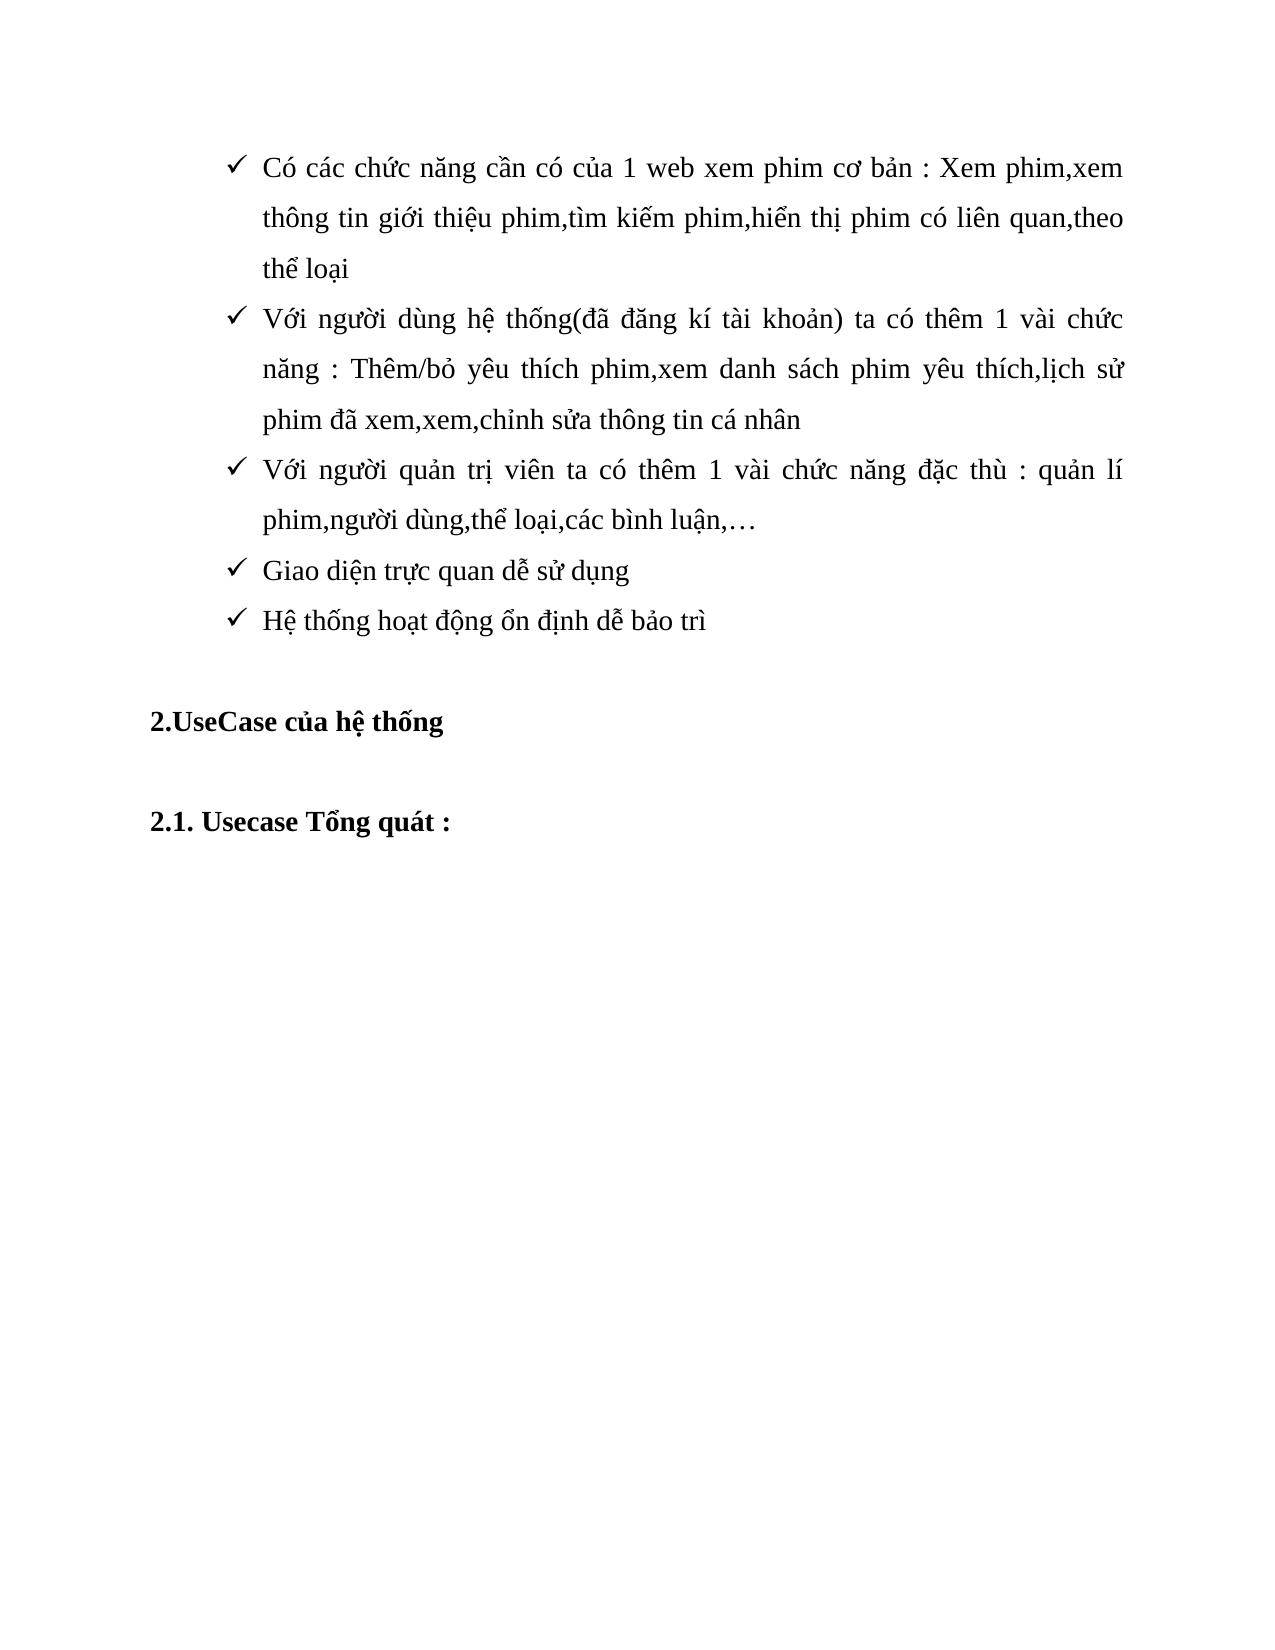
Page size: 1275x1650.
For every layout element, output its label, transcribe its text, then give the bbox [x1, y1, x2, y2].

list Với người dùng hệ thống(đã đăng kí tài khoản) ta có thêm 1 vài chức năng : Thêm/bỏ yêu thích phim,xem danh sách phim yêu thích,lịch sử phim đã xem,xem,chỉnh sửa thông tin cá nhân [225, 301, 1125, 435]
list Có các chức năng cần có của 1 web xem phim cơ bản : Xem phim,xem thông tin giới thiệu phim,tìm kiếm phim,hiển thị phim có liên quan,theo thể loại [225, 150, 1125, 284]
list Hệ thống hoạt động ổn định dễ bảo trì [225, 603, 1125, 637]
list Giao diện trực quan dễ sử dụng [225, 553, 1125, 586]
list Với người quản trị viên ta có thêm 1 vài chức năng đặc thù : quản lí phim,người dùng,thể loại,các bình luận,… [225, 452, 1125, 536]
text 2.1. Usecase Tổng quát : [150, 804, 1125, 838]
text 2.UseCase của hệ thống [150, 704, 1125, 737]
